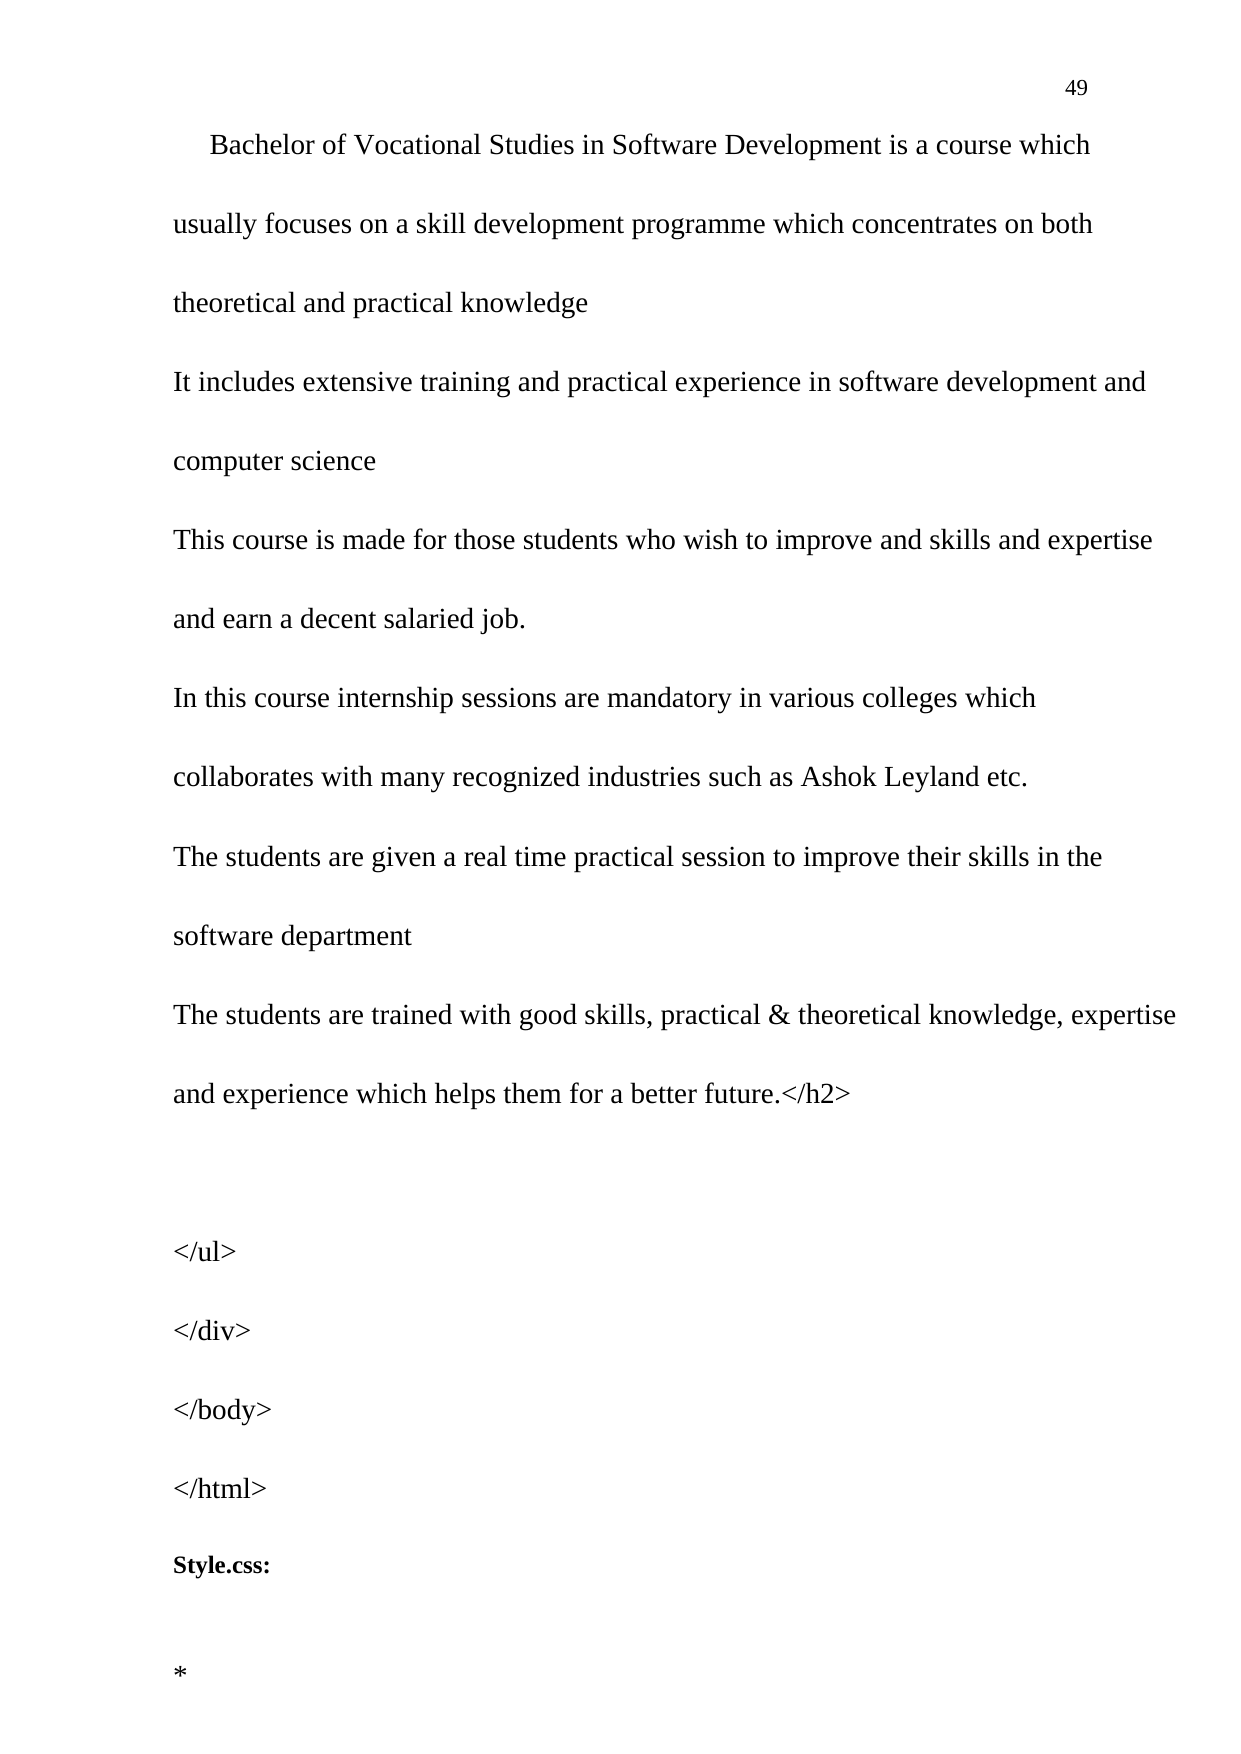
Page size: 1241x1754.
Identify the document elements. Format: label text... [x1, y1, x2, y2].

text It includes extensive training and practical experience in software development and computer science [173, 364, 1178, 477]
text </body> [173, 1392, 1178, 1426]
text The students are trained with good skills, practical & theoretical knowledge, expertise and experience which helps them for a better future.</h2> [173, 997, 1178, 1109]
text * [173, 1658, 1178, 1692]
text The students are given a real time practical session to improve their skills in the software department [173, 839, 1178, 951]
text Bachelor of Vocational Studies in Software Development is a course which usually focuses on a skill development programme which concentrates on both theoretical and practical knowledge [173, 127, 1178, 319]
text This course is made for those students who wish to improve and skills and expertise and earn a decent salaried job. [173, 522, 1178, 635]
text </ul> [173, 1234, 1178, 1267]
text Style.css: [173, 1550, 1178, 1579]
text In this course internship sessions are mandatory in various colleges which collaborates with many recognized industries such as Ashok Leyland etc. [173, 681, 1178, 793]
text </div> [173, 1313, 1178, 1347]
text </html> [173, 1471, 1178, 1505]
